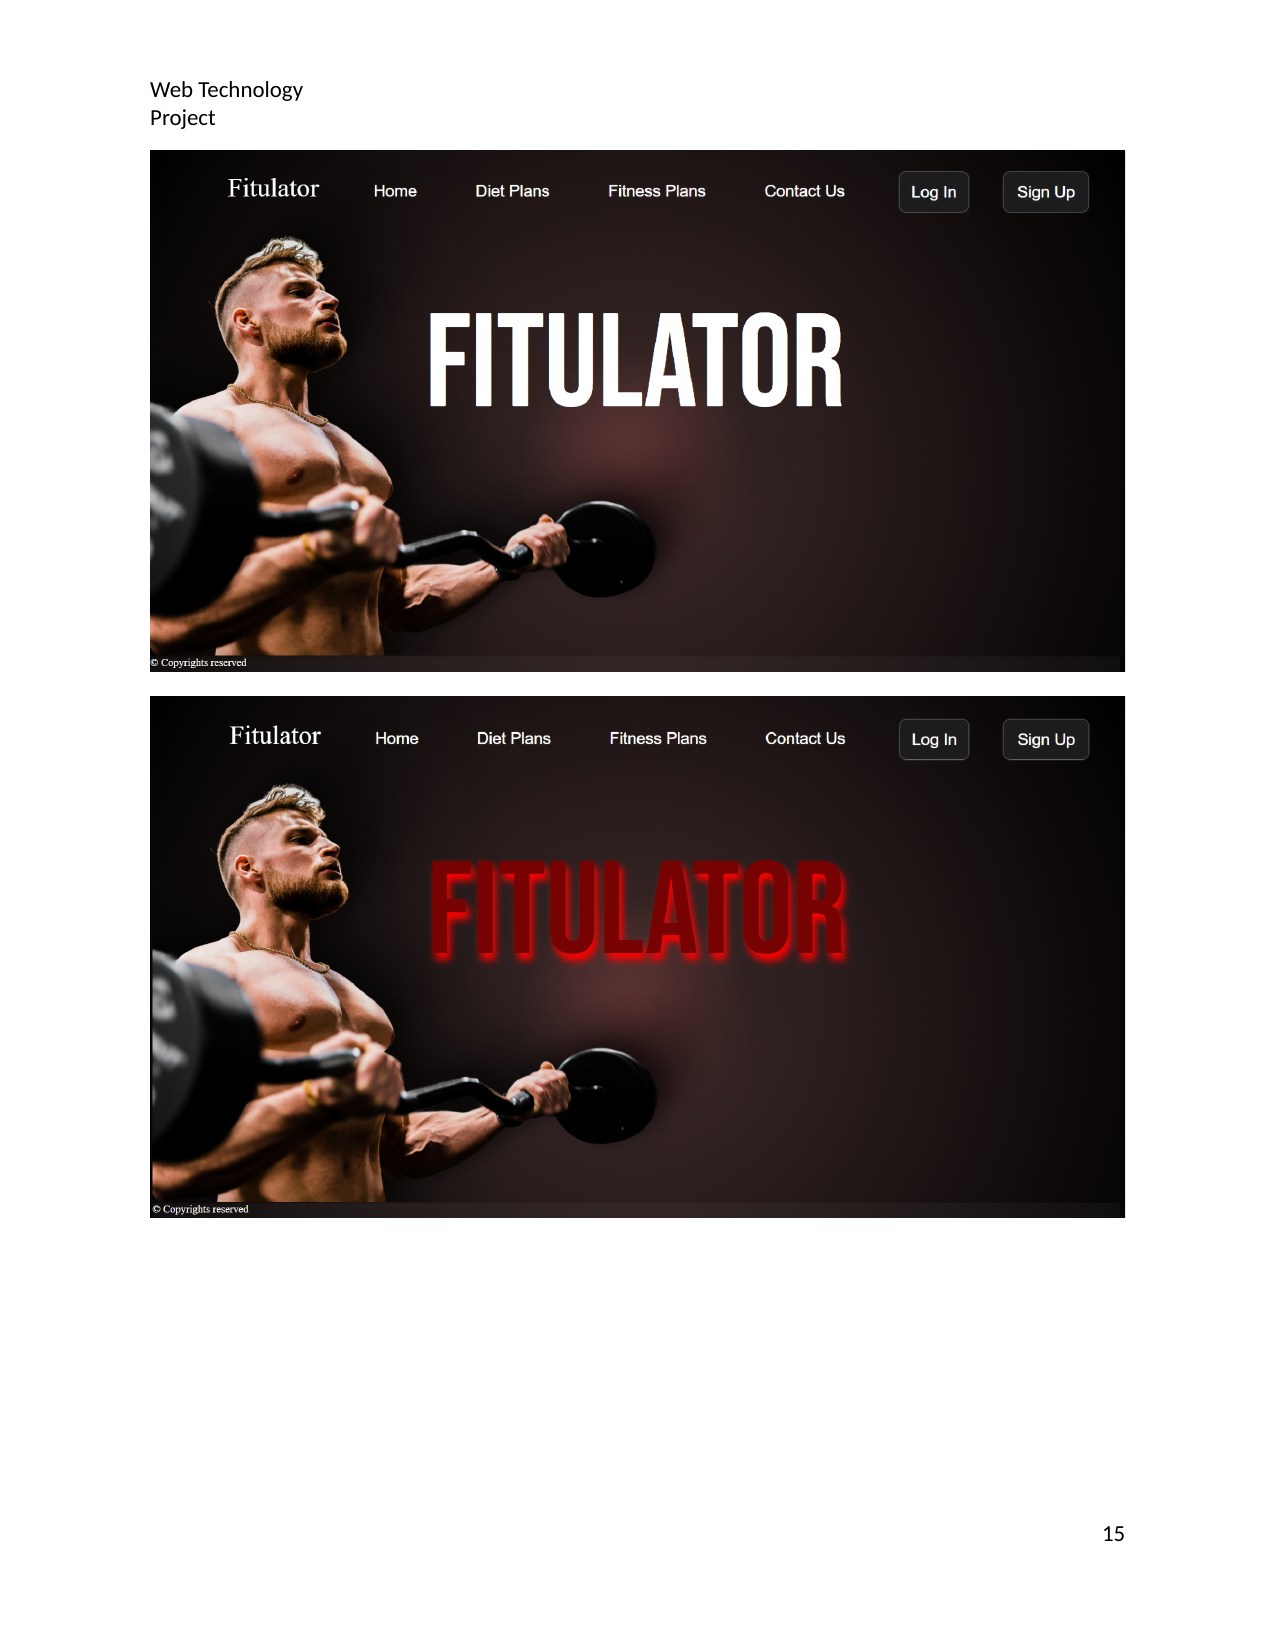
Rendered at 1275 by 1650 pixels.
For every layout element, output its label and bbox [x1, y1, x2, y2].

picture [150, 150, 1125, 672]
picture [150, 696, 1125, 1218]
